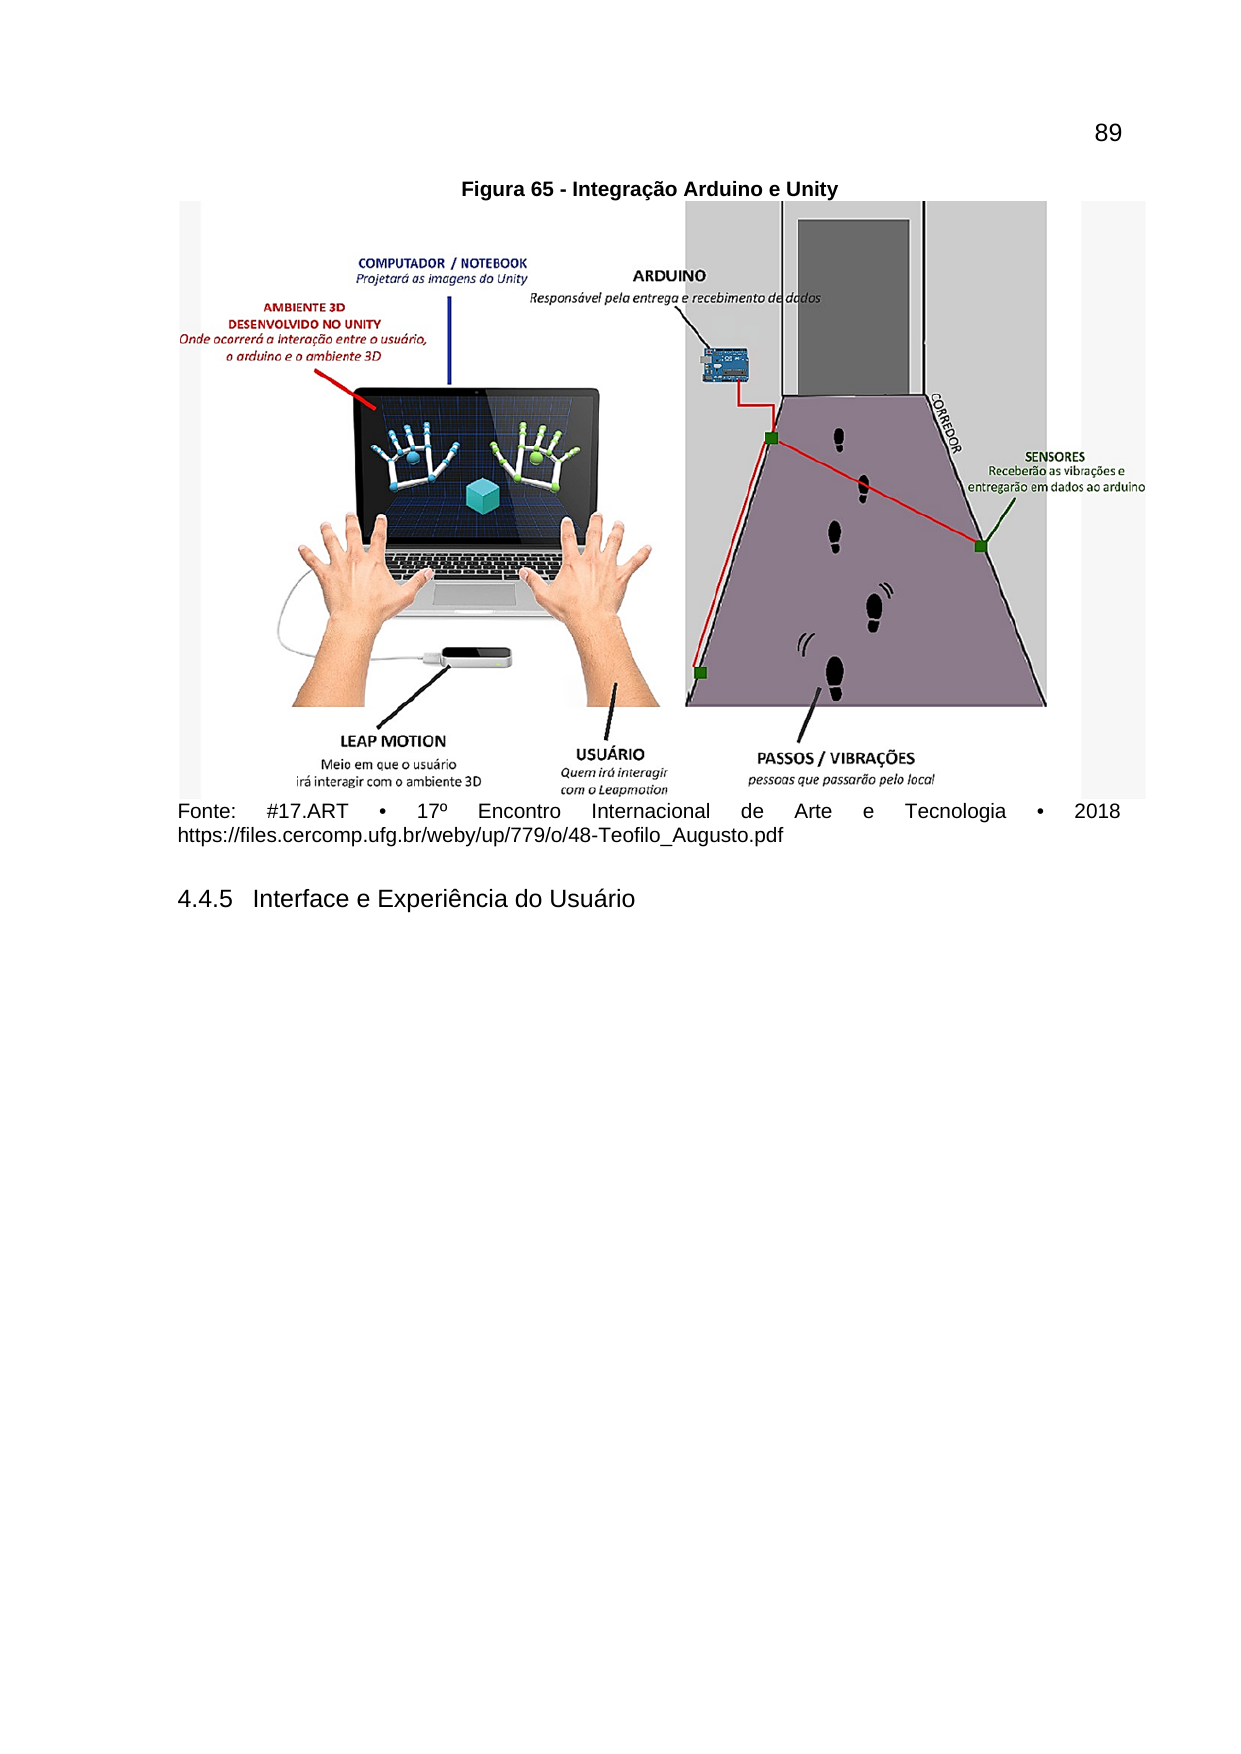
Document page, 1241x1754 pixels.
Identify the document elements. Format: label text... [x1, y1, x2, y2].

text Figura 65 - Integração Arduino e Unity [177, 177, 1122, 201]
picture [177, 201, 1150, 799]
subtitle Interface e Experiência do Usuário [177, 884, 1122, 913]
text Fonte: #17.ART • 17º Encontro Internacional de Arte e Tecnologia • 2018 https://files.cercomp.ufg.br/weby/up/779/o/48-Teofilo_Augusto.pdf [177, 799, 1122, 847]
